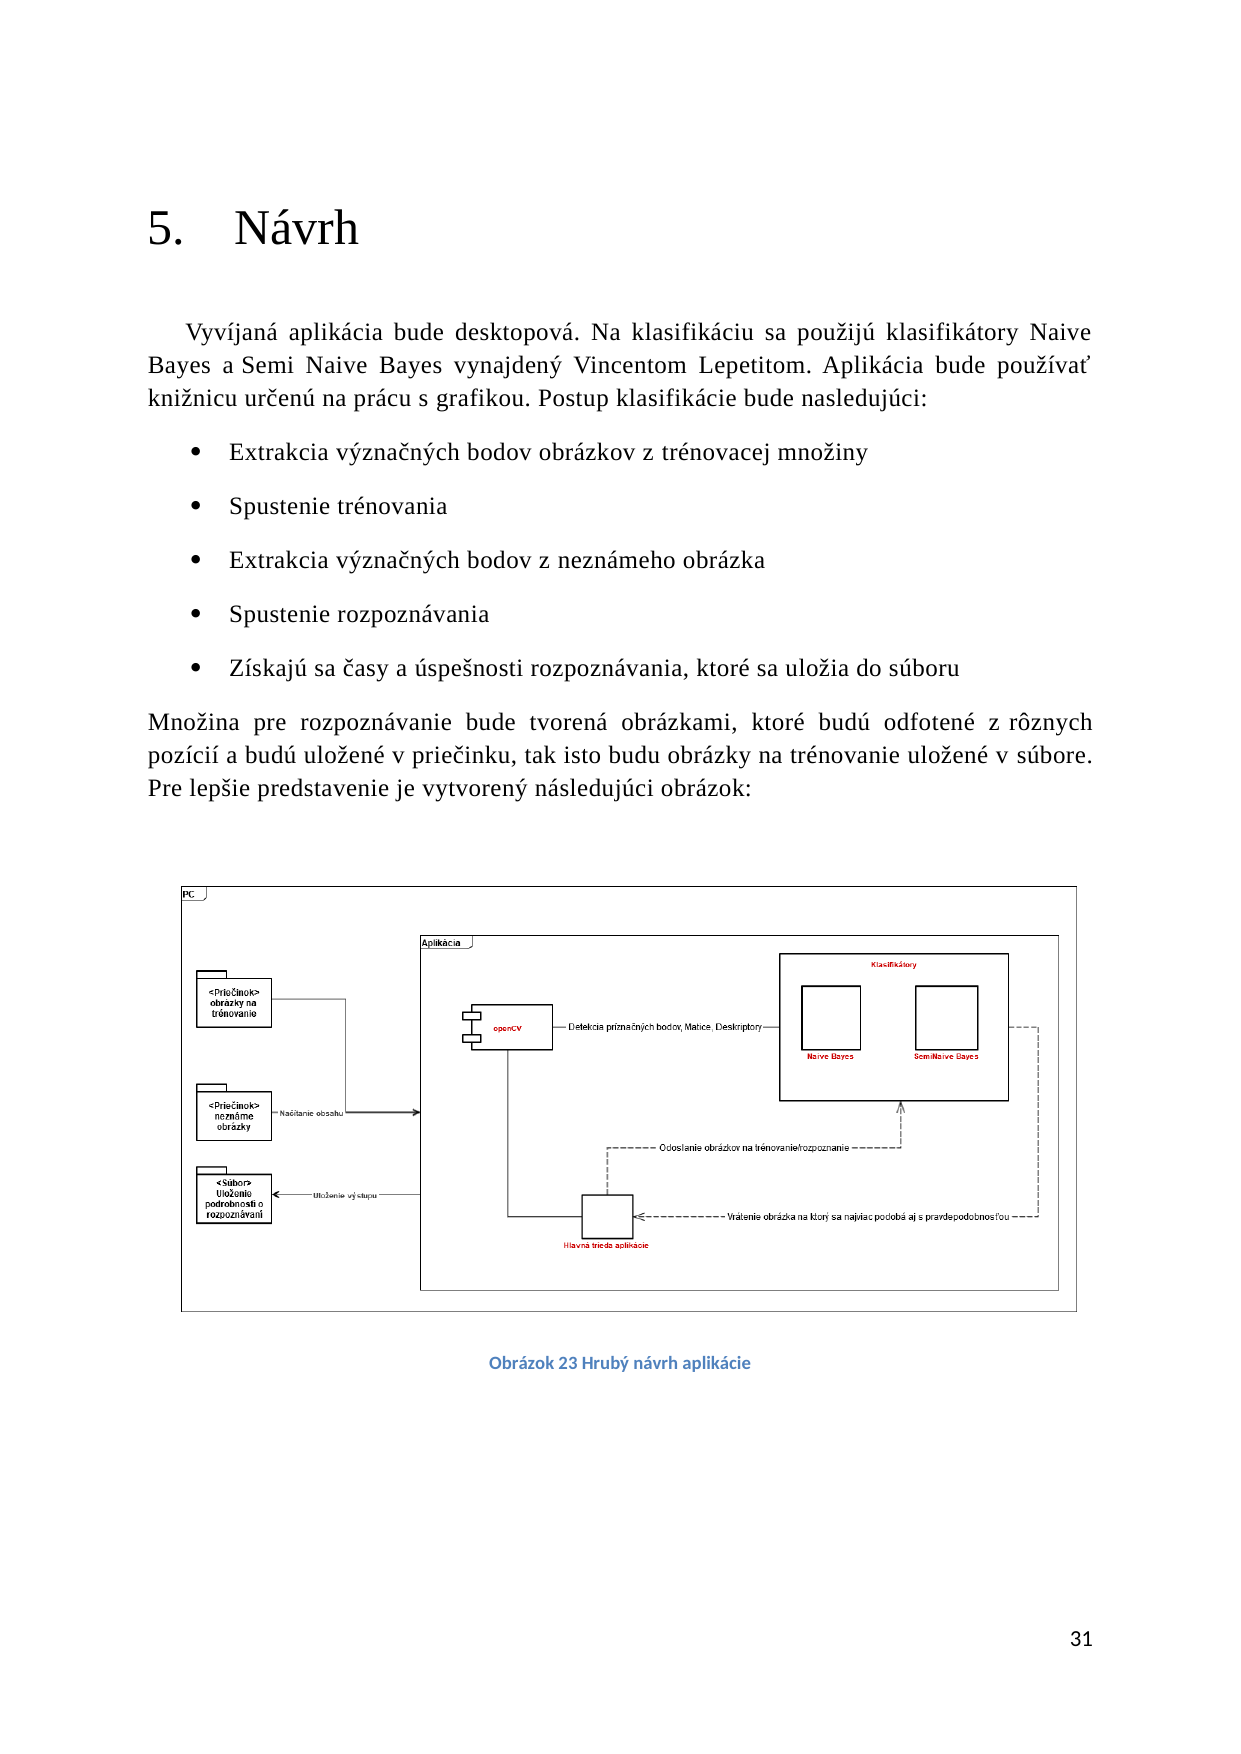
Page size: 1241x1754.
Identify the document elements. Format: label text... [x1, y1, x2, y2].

list Extrakcia význačných bodov z neznámeho obrázka [191, 545, 1093, 574]
picture [147, 826, 1091, 1326]
list Návrh [148, 198, 1093, 255]
text Množina pre rozpoznávanie bude tvorená obrázkami, ktoré budú odfotené z rôznych pozícií a budú uložené v priečinku, tak isto budu obrázky na trénovanie uložené v súbore. Pre lepšie predstavenie je vytvorený následujúci obrázok: [148, 707, 1093, 801]
text Obrázok 23 Hrubý návrh aplikácie [148, 1351, 1093, 1374]
list Spustenie trénovania [191, 491, 1093, 520]
text Vyvíjaná aplikácia bude desktopová. Na klasifikáciu sa použijú klasifikátory Naive Bayes a Semi Naive Bayes vynajdený Vincentom Lepetitom. Aplikácia bude používať knižnicu určenú na prácu s grafikou. Postup klasifikácie bude nasledujúci: [148, 317, 1093, 412]
list Spustenie rozpoznávania [191, 599, 1093, 628]
list Extrakcia význačných bodov obrázkov z trénovacej množiny [191, 437, 1093, 466]
list Získajú sa časy a úspešnosti rozpoznávania, ktoré sa uložia do súboru [191, 653, 1093, 682]
